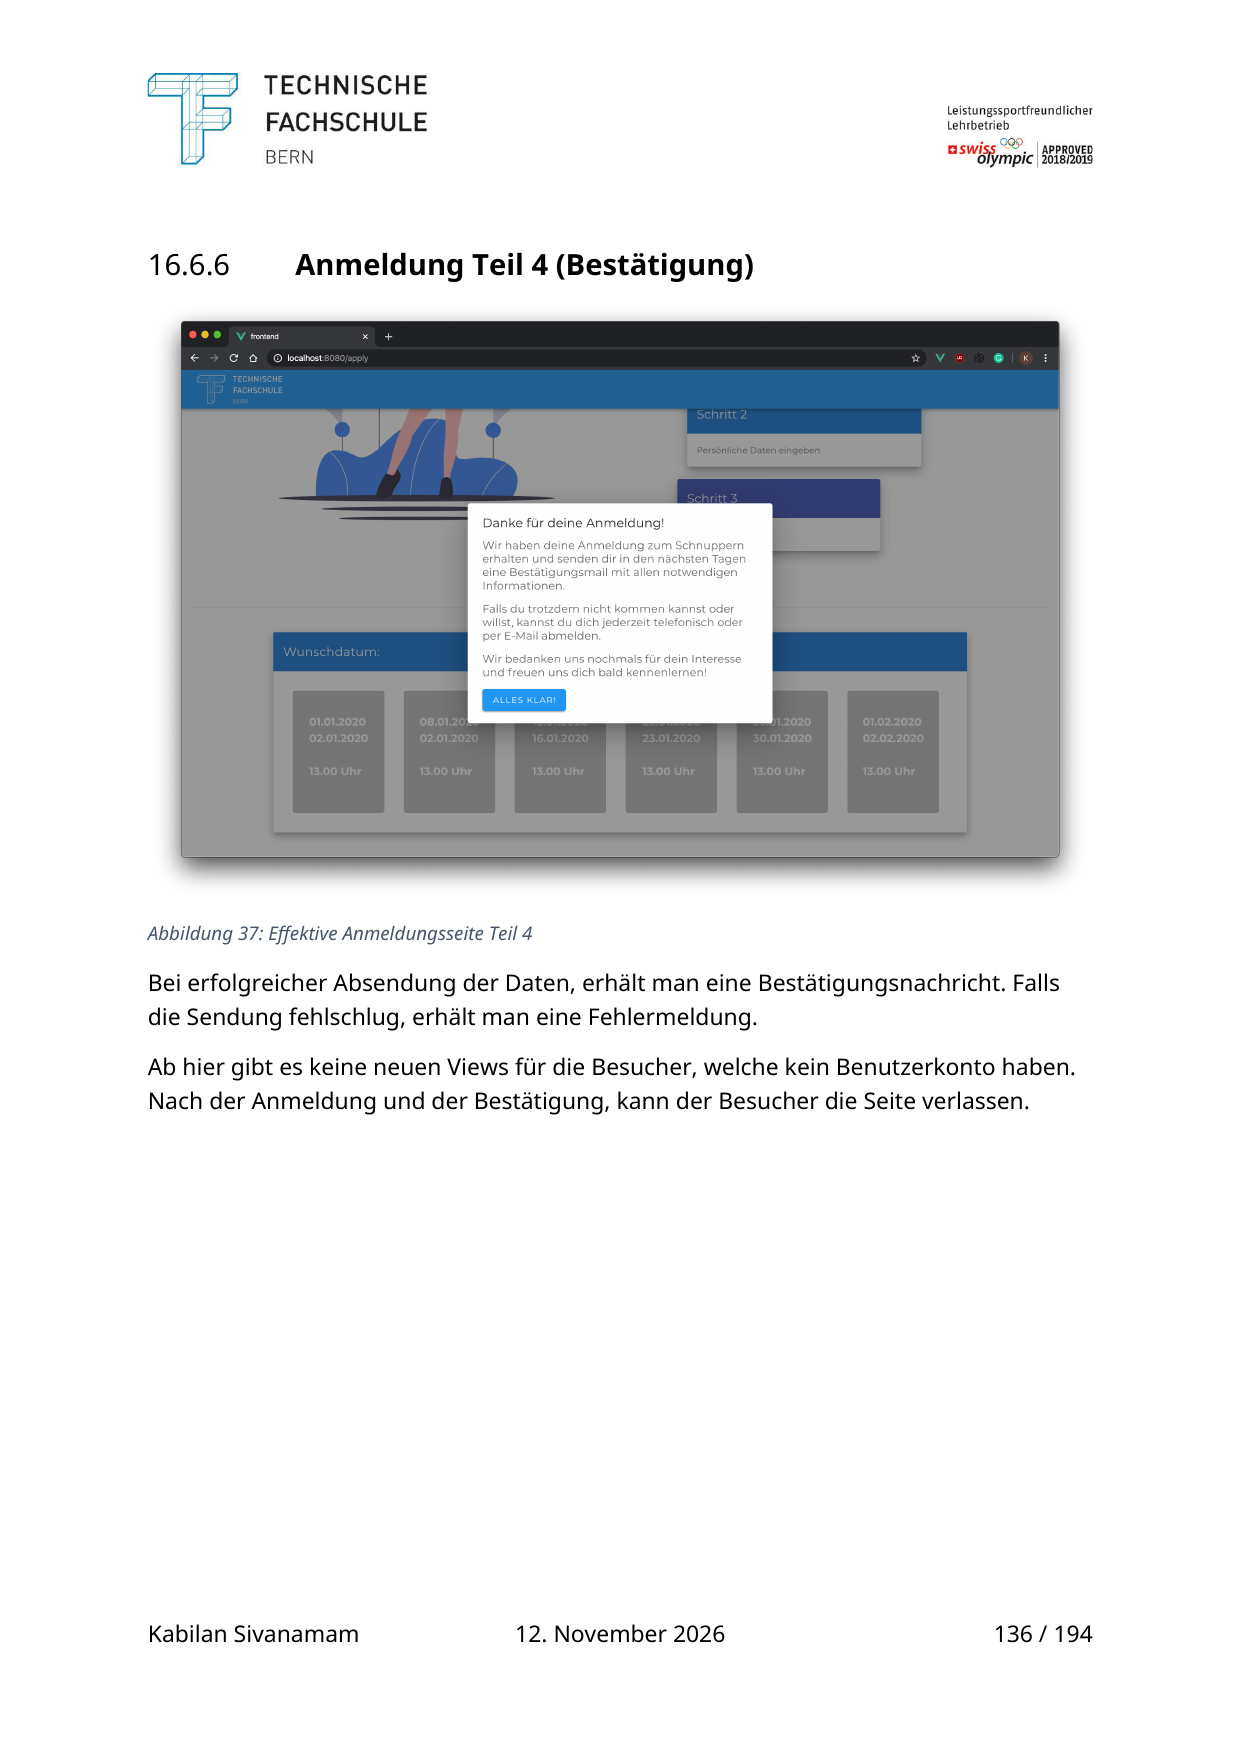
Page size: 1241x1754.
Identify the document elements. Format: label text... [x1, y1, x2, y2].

picture [147, 73, 1093, 196]
picture [147, 299, 1093, 902]
subtitle Anmeldung Teil 4 (Bestätigung) [148, 244, 1093, 283]
text Bei erfolgreicher Absendung der Daten, erhält man eine Bestätigungsnachricht. Falls die Sendung fehlschlug, erhält man eine Fehlermeldung. [148, 967, 1093, 1032]
text Ab hier gibt es keine neuen Views für die Besucher, welche kein Benutzerkonto haben. Nach der Anmeldung und der Bestätigung, kann der Besucher die Seite verlassen. [148, 1051, 1093, 1116]
text Abbildung 37: Effektive Anmeldungsseite Teil 4 [148, 920, 1093, 946]
